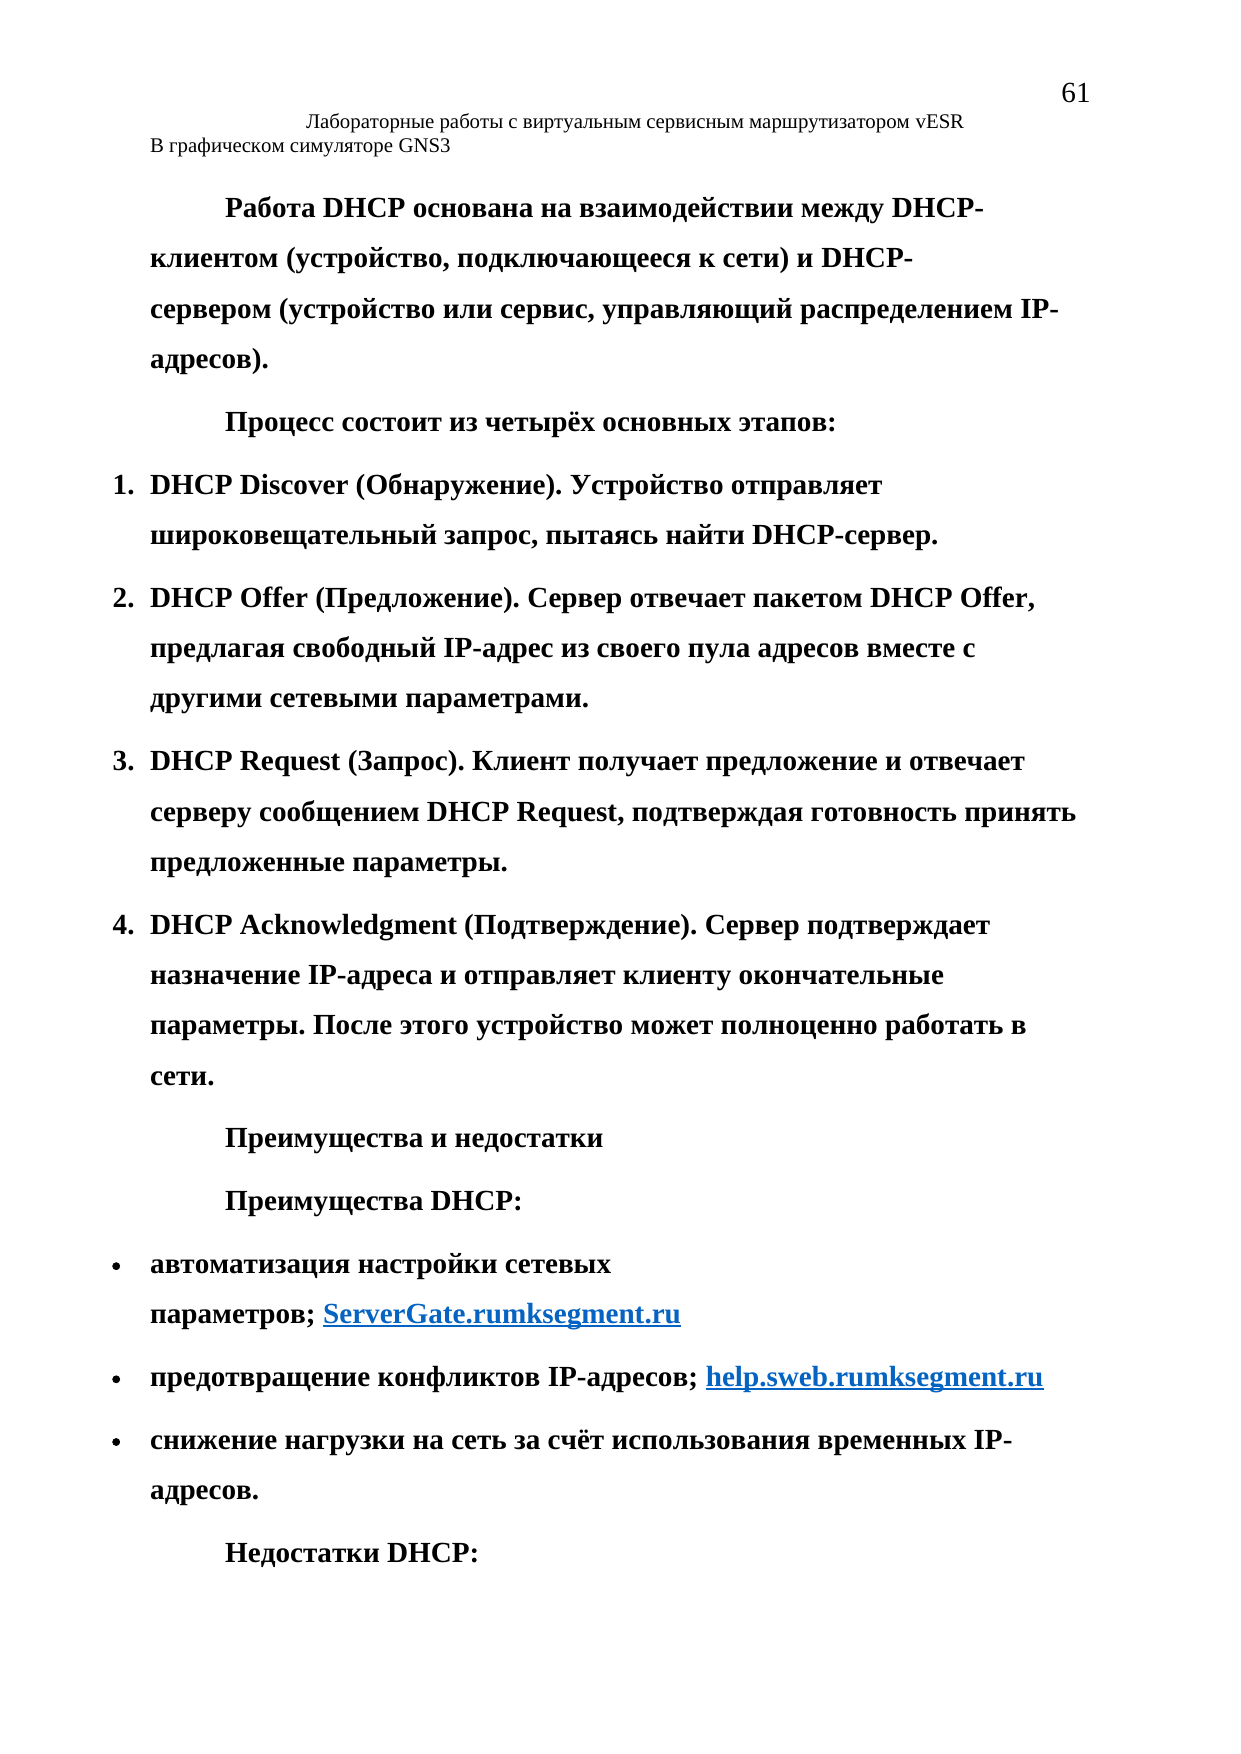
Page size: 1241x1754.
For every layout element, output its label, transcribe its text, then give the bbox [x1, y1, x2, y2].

text Преимущества и недостатки [150, 1121, 1090, 1154]
text Работа DHCP основана на взаимодействии между DHCP-клиентом (устройство, подключающееся к сети) и DHCP-сервером (устройство или сервис, управляющий распределением IP-адресов). [150, 190, 1090, 375]
list DHCP Acknowledgment (Подтверждение). Сервер подтверждает назначение IP-адреса и отправляет клиенту окончательные параметры. После этого устройство может полноценно работать в сети. [112, 907, 1090, 1091]
text Недостатки DHCP: [150, 1535, 1090, 1569]
list автоматизация настройки сетевых параметров; ServerGate.rumksegment.ru [112, 1246, 1090, 1330]
text Преимущества DHCP: [150, 1183, 1090, 1217]
list DHCP Request (Запрос). Клиент получает предложение и отвечает серверу сообщением DHCP Request, подтверждая готовность принять предложенные параметры. [112, 743, 1090, 877]
list DHCP Offer (Предложение). Сервер отвечает пакетом DHCP Offer, предлагая свободный IP-адрес из своего пула адресов вместе с другими сетевыми параметрами. [112, 580, 1090, 714]
text Процесс состоит из четырёх основных этапов: [150, 404, 1090, 437]
list снижение нагрузки на сеть за счёт использования временных IP-адресов. [112, 1422, 1090, 1506]
list DHCP Discover (Обнаружение). Устройство отправляет широковещательный запрос, пытаясь найти DHCP-сервер. [112, 467, 1090, 551]
list предотвращение конфликтов IP-адресов; help.sweb.rumksegment.ru [112, 1359, 1090, 1393]
